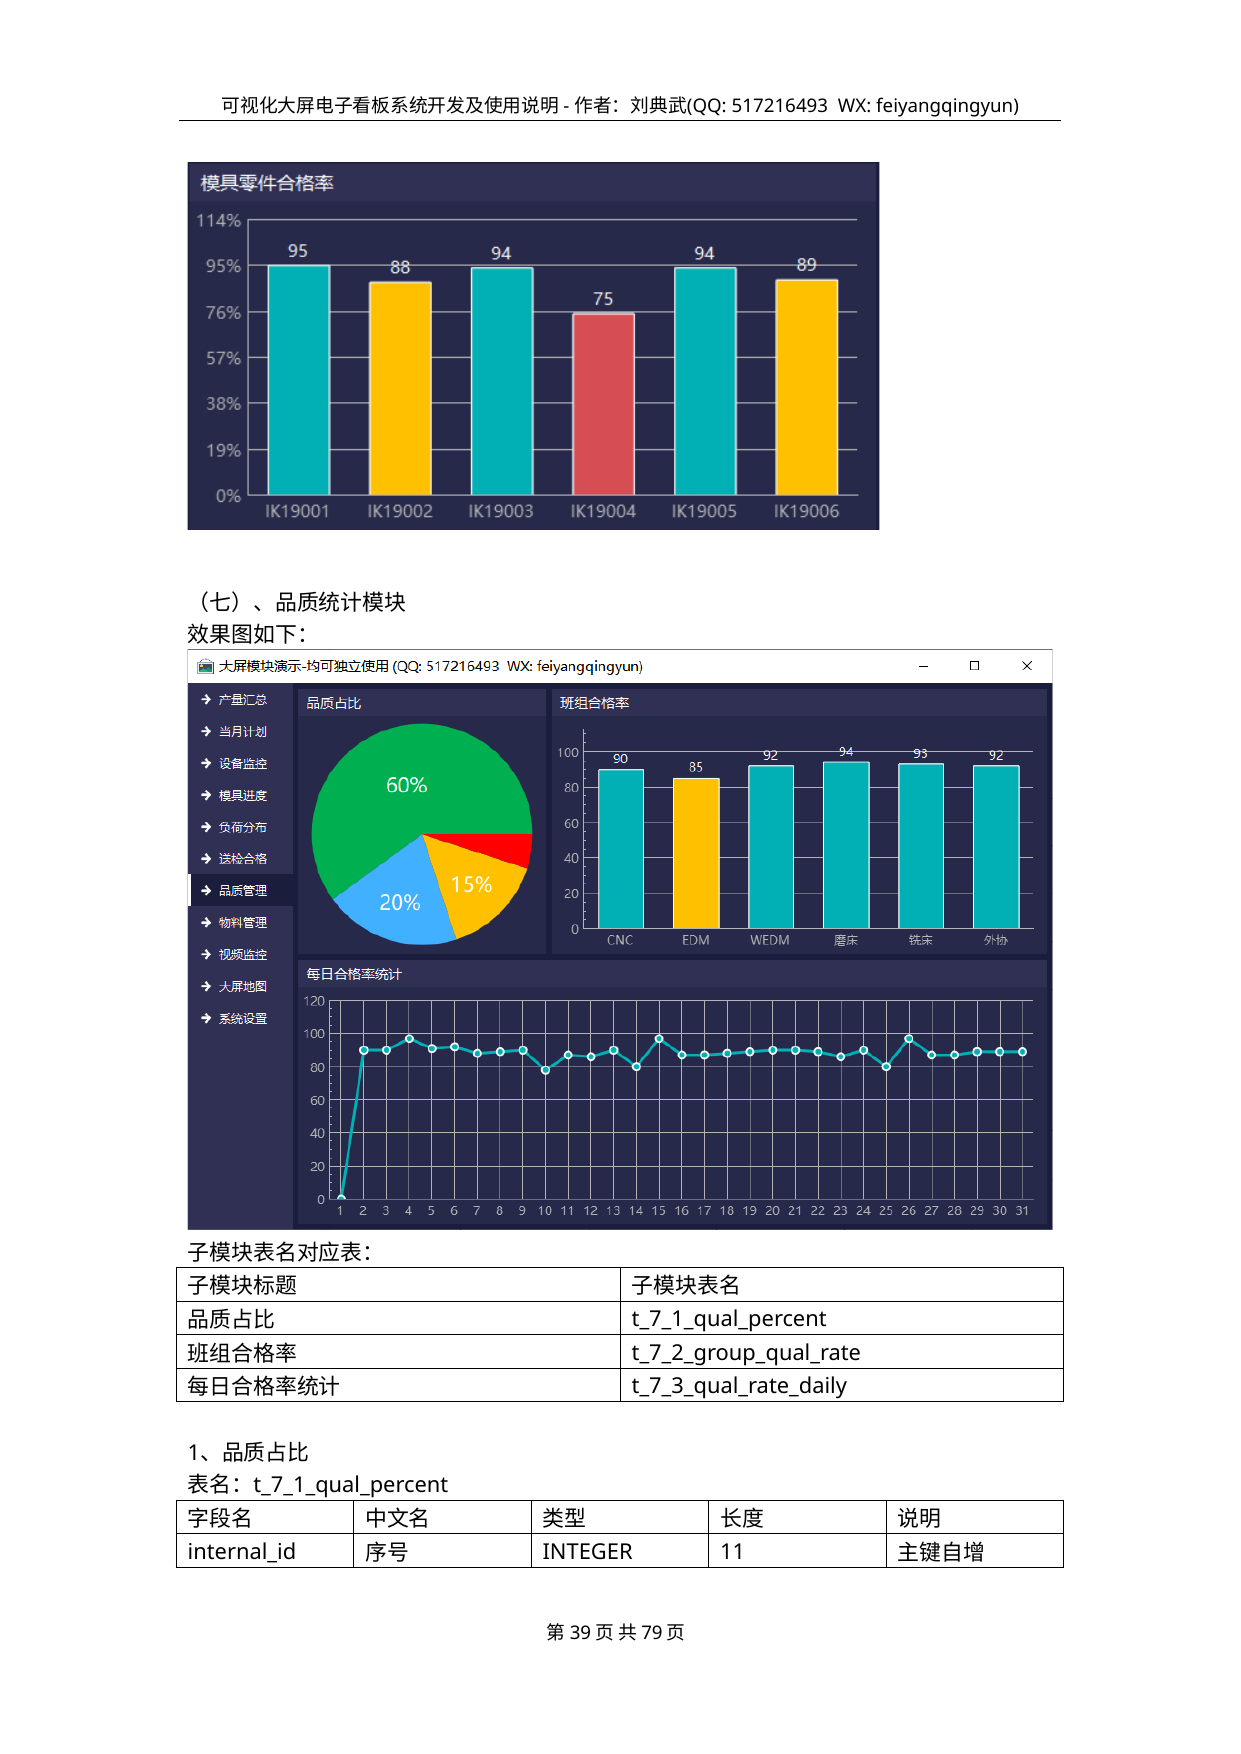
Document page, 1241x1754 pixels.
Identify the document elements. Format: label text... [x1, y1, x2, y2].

table_cell INTEGER [532, 1534, 708, 1567]
table_cell t_7_2_group_qual_rate [621, 1335, 1063, 1368]
table_cell 序号 [354, 1534, 531, 1567]
text 效果图如下： [187, 617, 1053, 649]
table_header 说明 [887, 1501, 1063, 1533]
table_cell 每日合格率统计 [177, 1369, 620, 1401]
table_cell internal_id [177, 1534, 353, 1567]
table_cell 11 [709, 1534, 886, 1567]
picture [187, 162, 880, 530]
table_header 长度 [709, 1501, 886, 1533]
table_cell 主键自增 [887, 1534, 1063, 1567]
text 表名：t_7_1_qual_percent [187, 1467, 1053, 1500]
table_cell 班组合格率 [177, 1335, 620, 1368]
table_header 子模块标题 [177, 1268, 620, 1301]
text （七）、品质统计模块 [187, 584, 1053, 617]
table_cell t_7_3_qual_rate_daily [621, 1369, 1063, 1401]
table_cell 品质占比 [177, 1302, 620, 1334]
table_header 子模块表名 [621, 1268, 1063, 1301]
table_cell t_7_1_qual_percent [621, 1302, 1063, 1334]
text 1、品质占比 [187, 1435, 1053, 1467]
text 子模块表名对应表： [187, 1234, 1053, 1267]
table_header 字段名 [177, 1501, 353, 1533]
table_header 类型 [532, 1501, 708, 1533]
table_header 中文名 [354, 1501, 531, 1533]
picture [187, 649, 1053, 1230]
